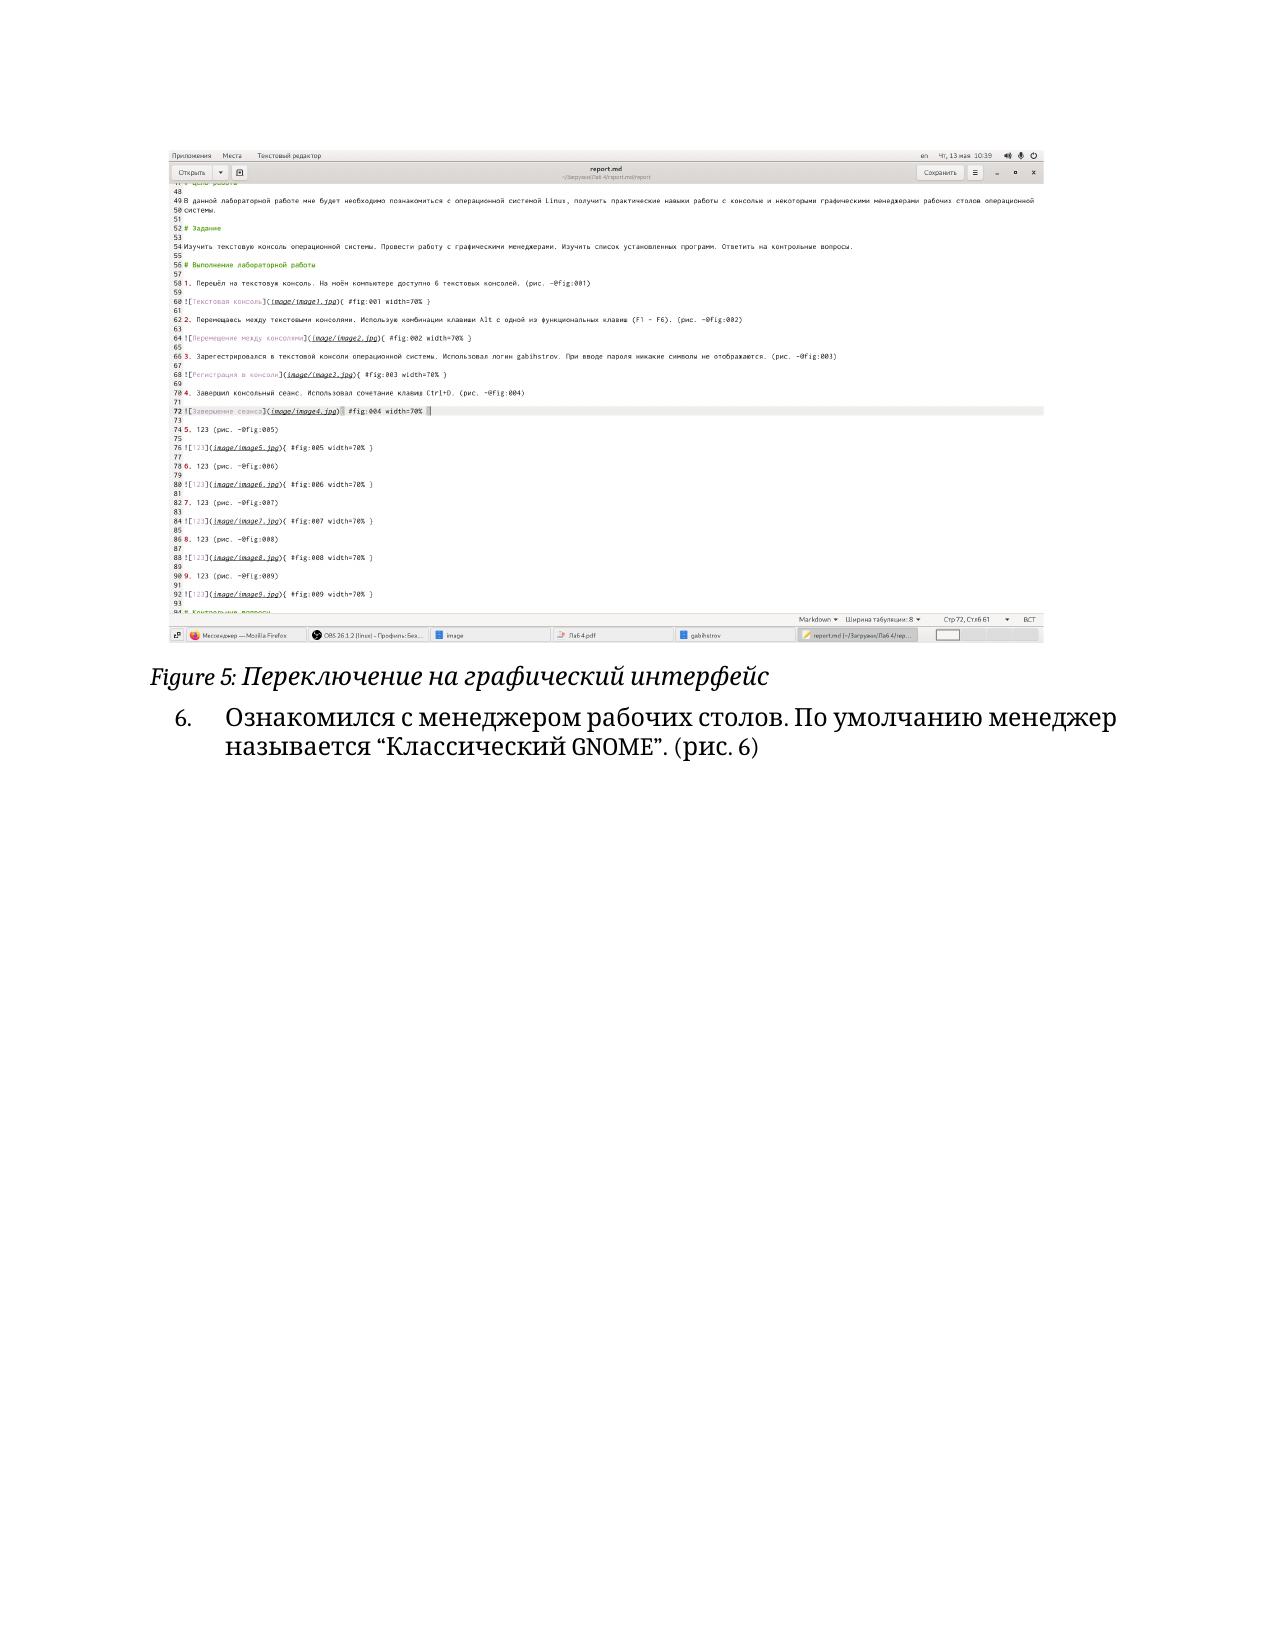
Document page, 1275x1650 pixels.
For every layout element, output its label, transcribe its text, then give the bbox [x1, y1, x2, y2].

text Figure 5: Переключение на графический интерфейс [150, 663, 1125, 692]
picture [168, 150, 1044, 643]
list Ознакомился с менеджером рабочих столов. По умолчанию менеджер называется “Классический GNOME”. (рис. 6) [175, 704, 1125, 762]
